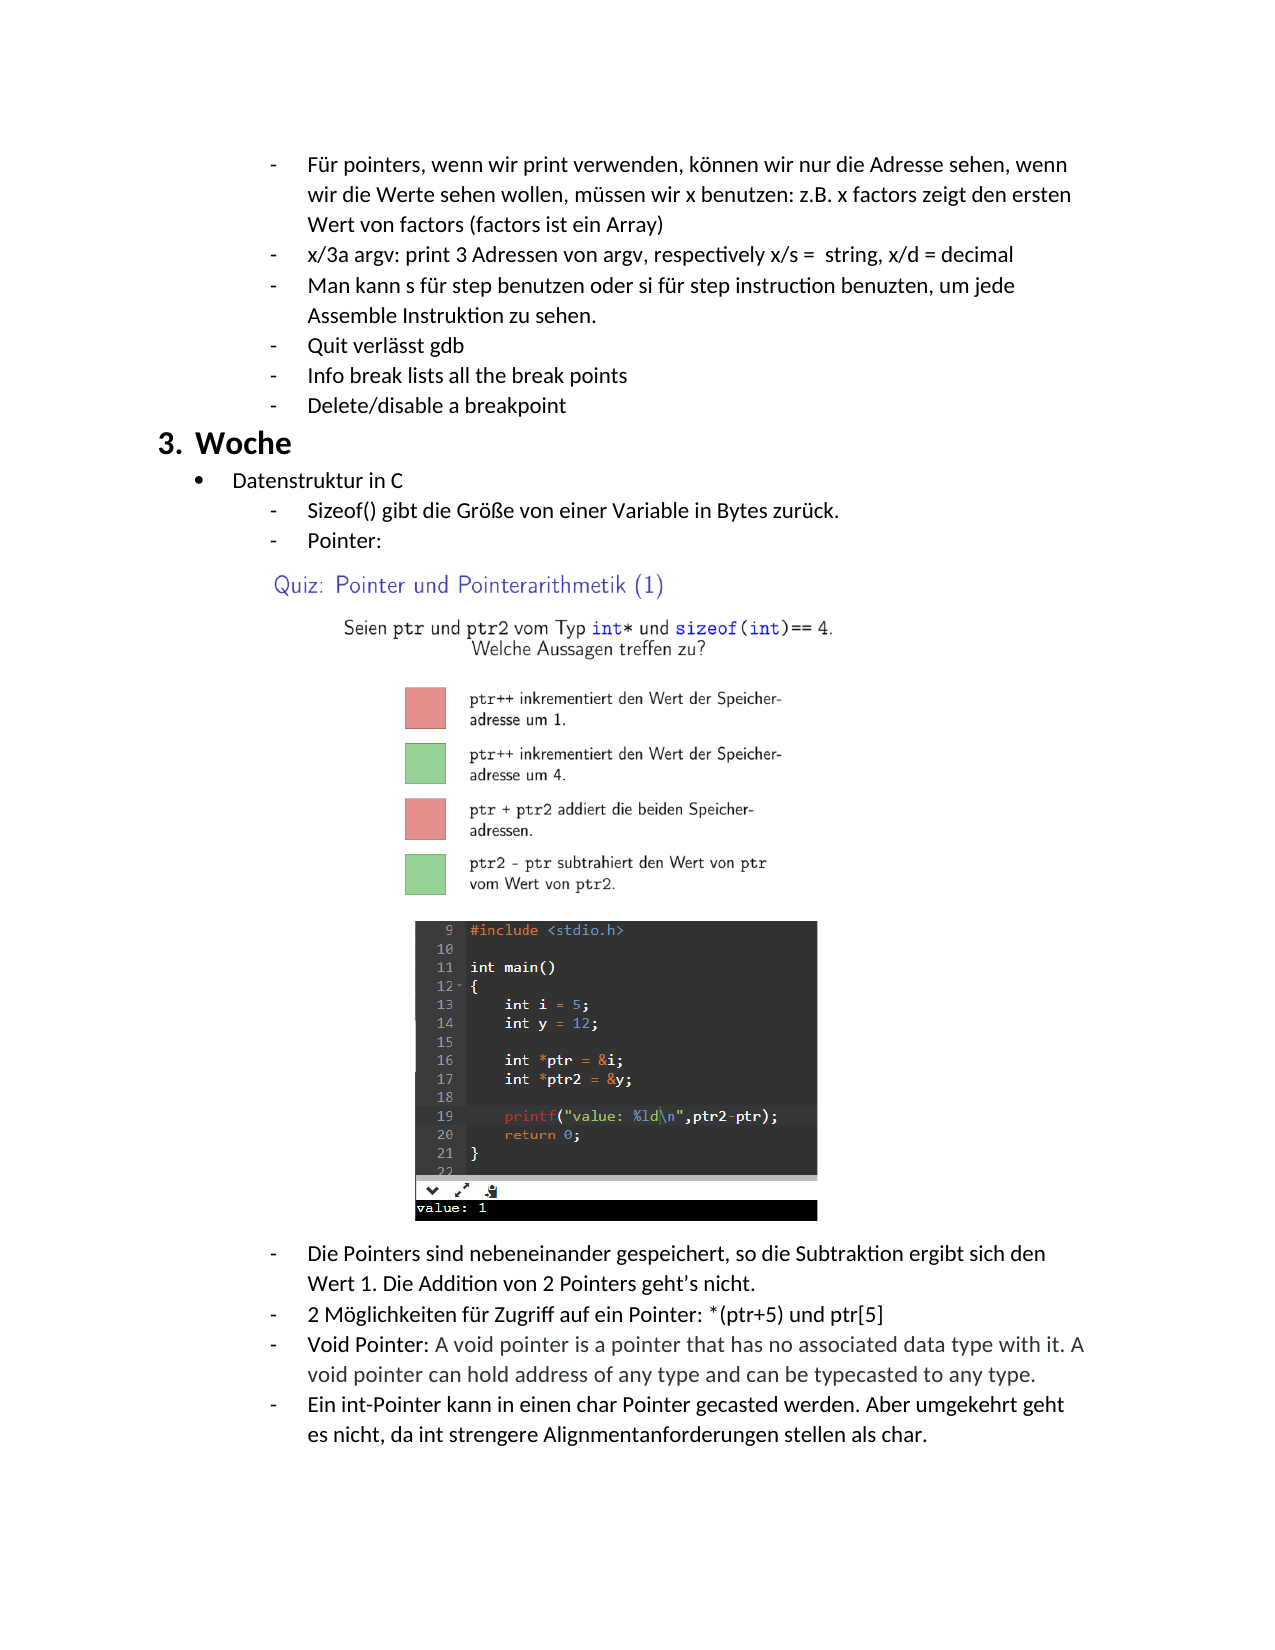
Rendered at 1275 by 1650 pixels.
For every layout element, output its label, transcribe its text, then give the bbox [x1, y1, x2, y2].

list Ein int-Pointer kann in einen char Pointer gecasted werden. Aber umgekehrt geht es nicht, da int strengere Alignmentanforderungen stellen als char. [270, 1390, 1087, 1449]
list Info break lists all the break points [270, 361, 1087, 389]
list 2 Möglichkeiten für Zugriff auf ein Pointer: *(ptr+5) und ptr[5] [270, 1300, 1087, 1328]
list Man kann s für step benutzen oder si für step instruction benuzten, um jede Assemble Instruktion zu sehen. [270, 271, 1087, 329]
list Void Pointer: A void pointer is a pointer that has no associated data type with it. A void pointer can hold address of any type and can be typecasted to any type. [270, 1330, 1087, 1388]
list Datenstruktur in C [195, 466, 1087, 494]
list x/3a argv: print 3 Adressen von argv, respectively x/s = string, x/d = decimal [270, 241, 1087, 269]
list Pointer: [270, 526, 1087, 554]
list Für pointers, wenn wir print verwenden, können wir nur die Adresse sehen, wenn wir die Werte sehen wollen, müssen wir x benutzen: z.B. x factors zeigt den ersten Wert von factors (factors ist ein Array) [270, 150, 1087, 238]
picture [415, 921, 818, 1221]
list Woche [157, 422, 1087, 463]
list Quit verlässt gdb [270, 331, 1087, 359]
list Die Pointers sind nebeneinander gespeichert, so die Subtraktion ergibt sich den Wert 1. Die Addition von 2 Pointers geht’s nicht. [270, 1239, 1087, 1298]
list Delete/disable a breakpoint [270, 392, 1087, 420]
picture [270, 573, 852, 903]
list Sizeof() gibt die Größe von einer Variable in Bytes zurück. [270, 496, 1087, 524]
